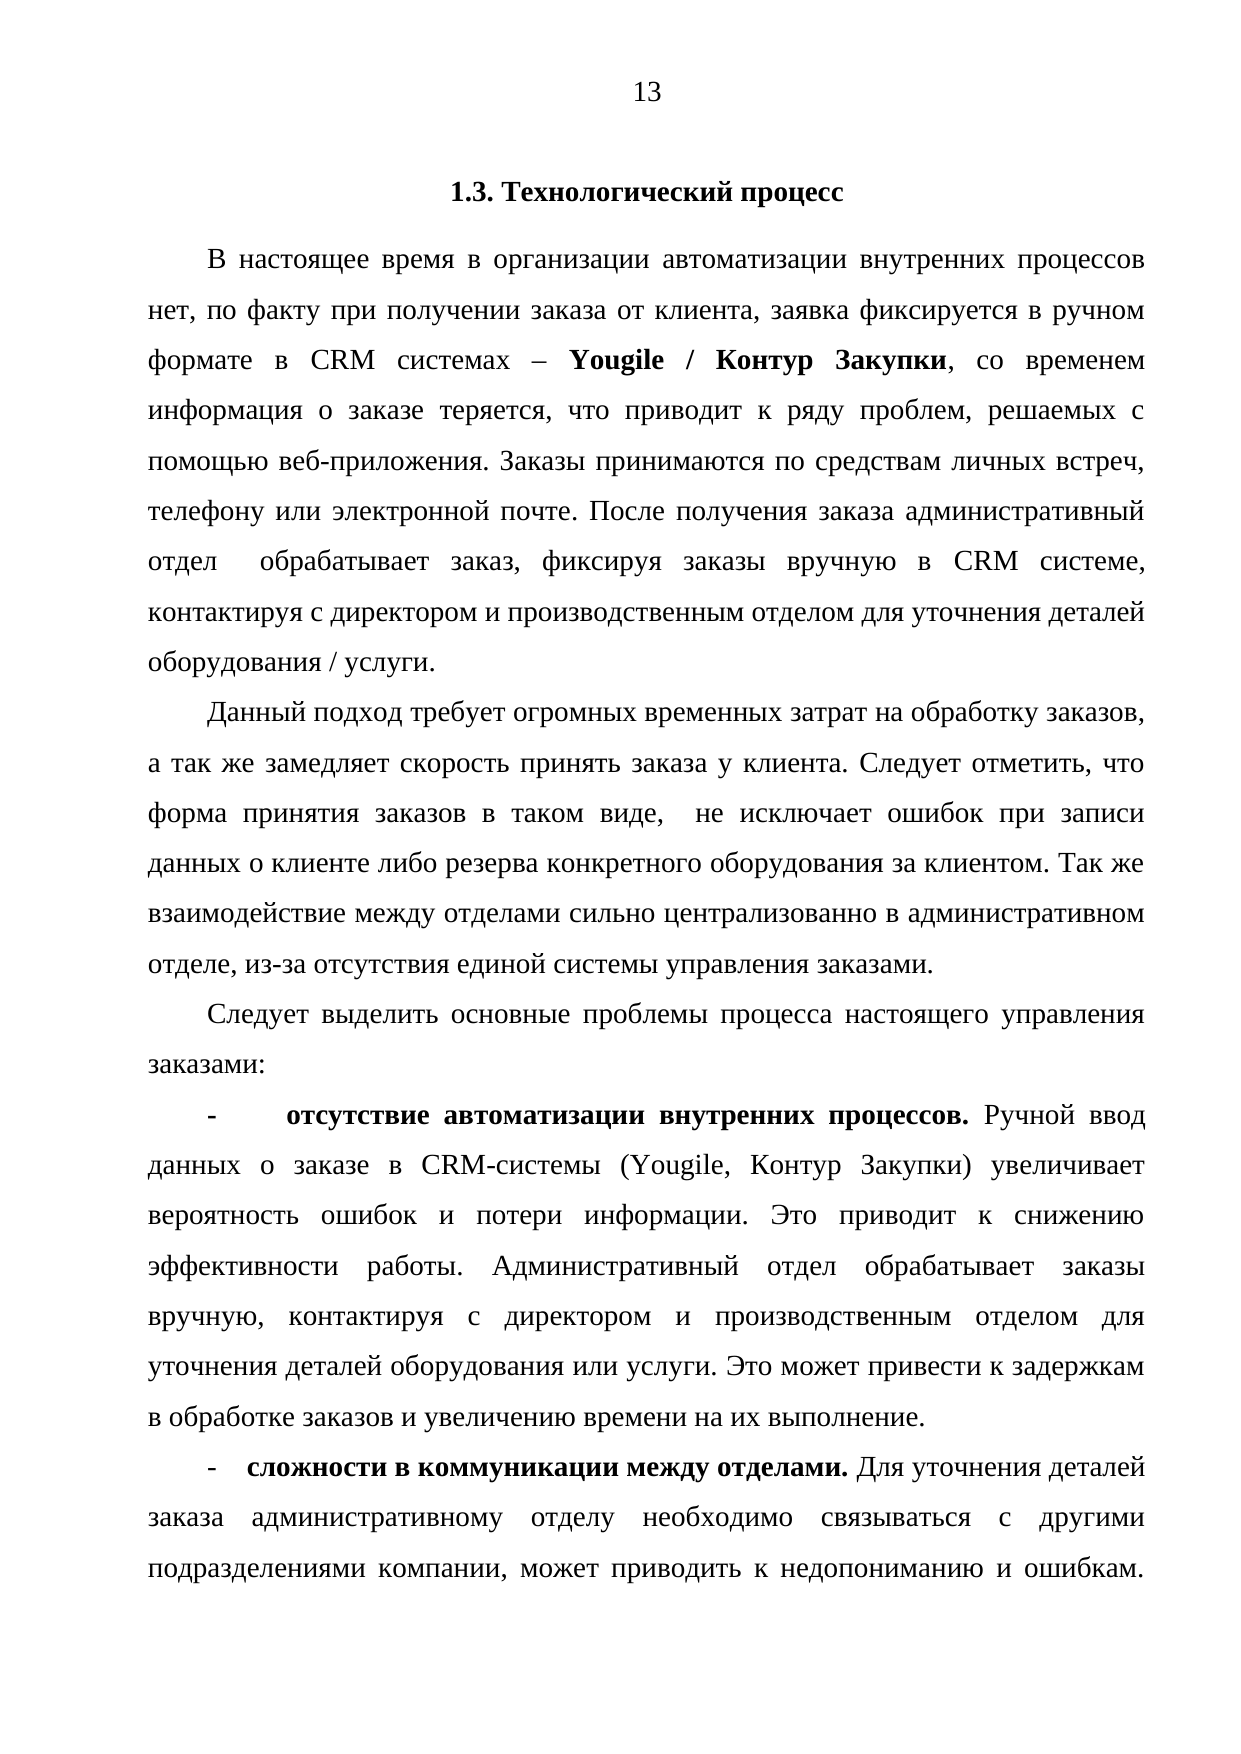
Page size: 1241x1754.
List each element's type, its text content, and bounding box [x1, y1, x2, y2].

text Данный подход требует огромных временных затрат на обработку заказов, а так же замедляет скорость принять заказа у клиента. Следует отметить, что форма принятия заказов в таком виде, не исключает ошибок при записи данных о клиенте либо резерва конкретного оборудования за клиентом. Так же взаимодействие между отделами сильно централизованно в административном отделе, из-за отсутствия единой системы управления заказами. [148, 694, 1146, 979]
subtitle 1.3. Технологический процесс [148, 174, 1146, 208]
text Следует выделить основные проблемы процесса настоящего управления заказами: [148, 996, 1146, 1080]
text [148, 1449, 1146, 1583]
text - отсутствие автоматизации внутренних процессов. Ручной ввод данных о заказе в CRM-системы (Yougile, Контур Закупки) увеличивает вероятность ошибок и потери информации. Это приводит к снижению эффективности работы. Административный отдел обрабатывает заказы вручную, контактируя с директором и производственным отделом для уточнения деталей оборудования или услуги. Это может привести к задержкам в обработке заказов и увеличению времени на их выполнение. [148, 1097, 1146, 1432]
text В настоящее время в организации автоматизации внутренних процессов нет, по факту при получении заказа от клиента, заявка фиксируется в ручном формате в CRM системах – Yougile / Контур Закупки, со временем информация о заказе теряется, что приводит к ряду проблем, решаемых с помощью веб-приложения. Заказы принимаются по средствам личных встреч, телефону или электронной почте. После получения заказа административный отдел обрабатывает заказ, фиксируя заказы вручную в CRM системе, контактируя с директором и производственным отделом для уточнения деталей оборудования / услуги. [148, 242, 1146, 678]
